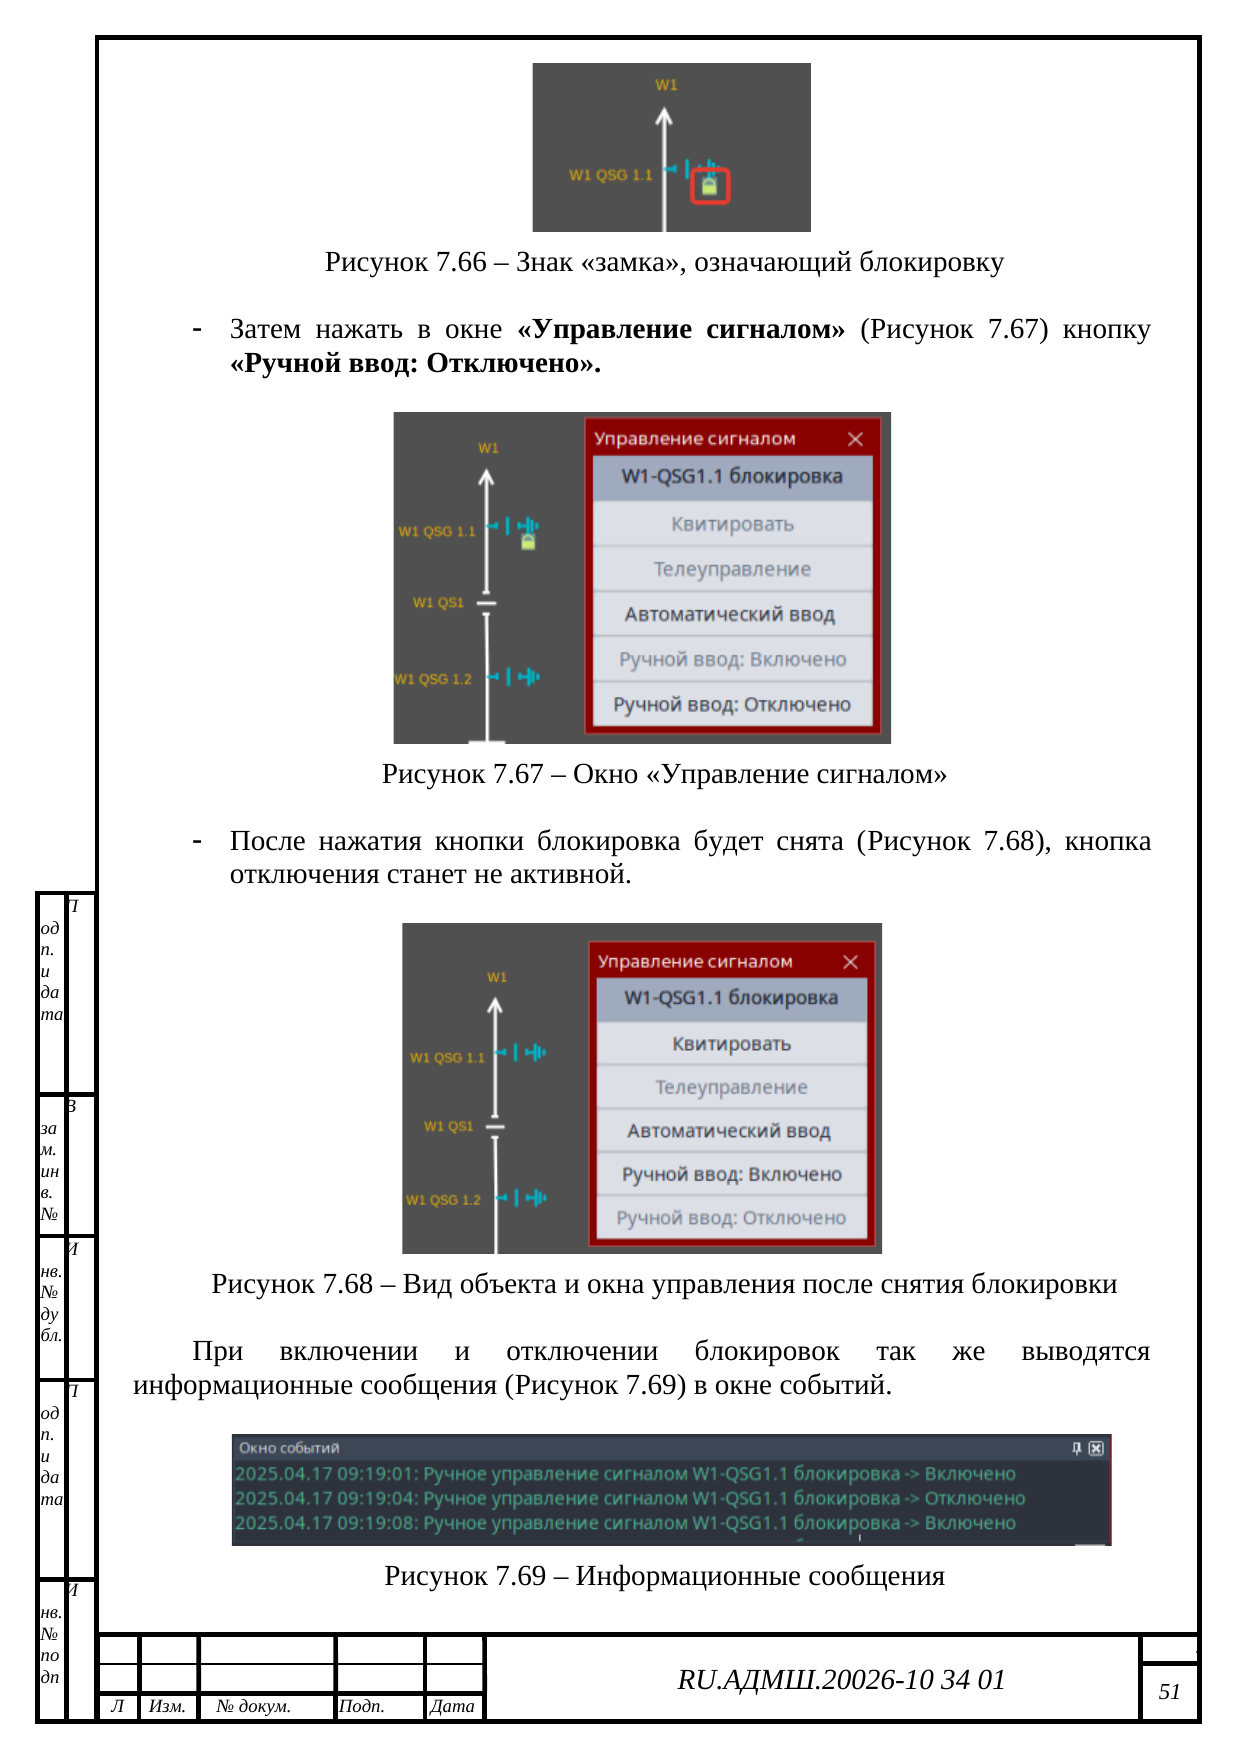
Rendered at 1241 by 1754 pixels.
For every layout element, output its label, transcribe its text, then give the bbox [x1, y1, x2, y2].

picture [231, 1434, 1112, 1546]
text Рисунок 7.53 – Информационные сообщения [133, 1558, 1137, 1592]
text Рисунок 7.51 – Окно «Управление сигналом» [133, 756, 1137, 789]
text Рисунок 7.50 – Знак «замка», означающий блокировку [133, 244, 1137, 278]
picture [532, 63, 811, 232]
picture [393, 412, 892, 744]
text Рисунок 7.52 – Вид объекта и окна управления после снятия блокировки [133, 1266, 1137, 1300]
picture [402, 923, 883, 1254]
